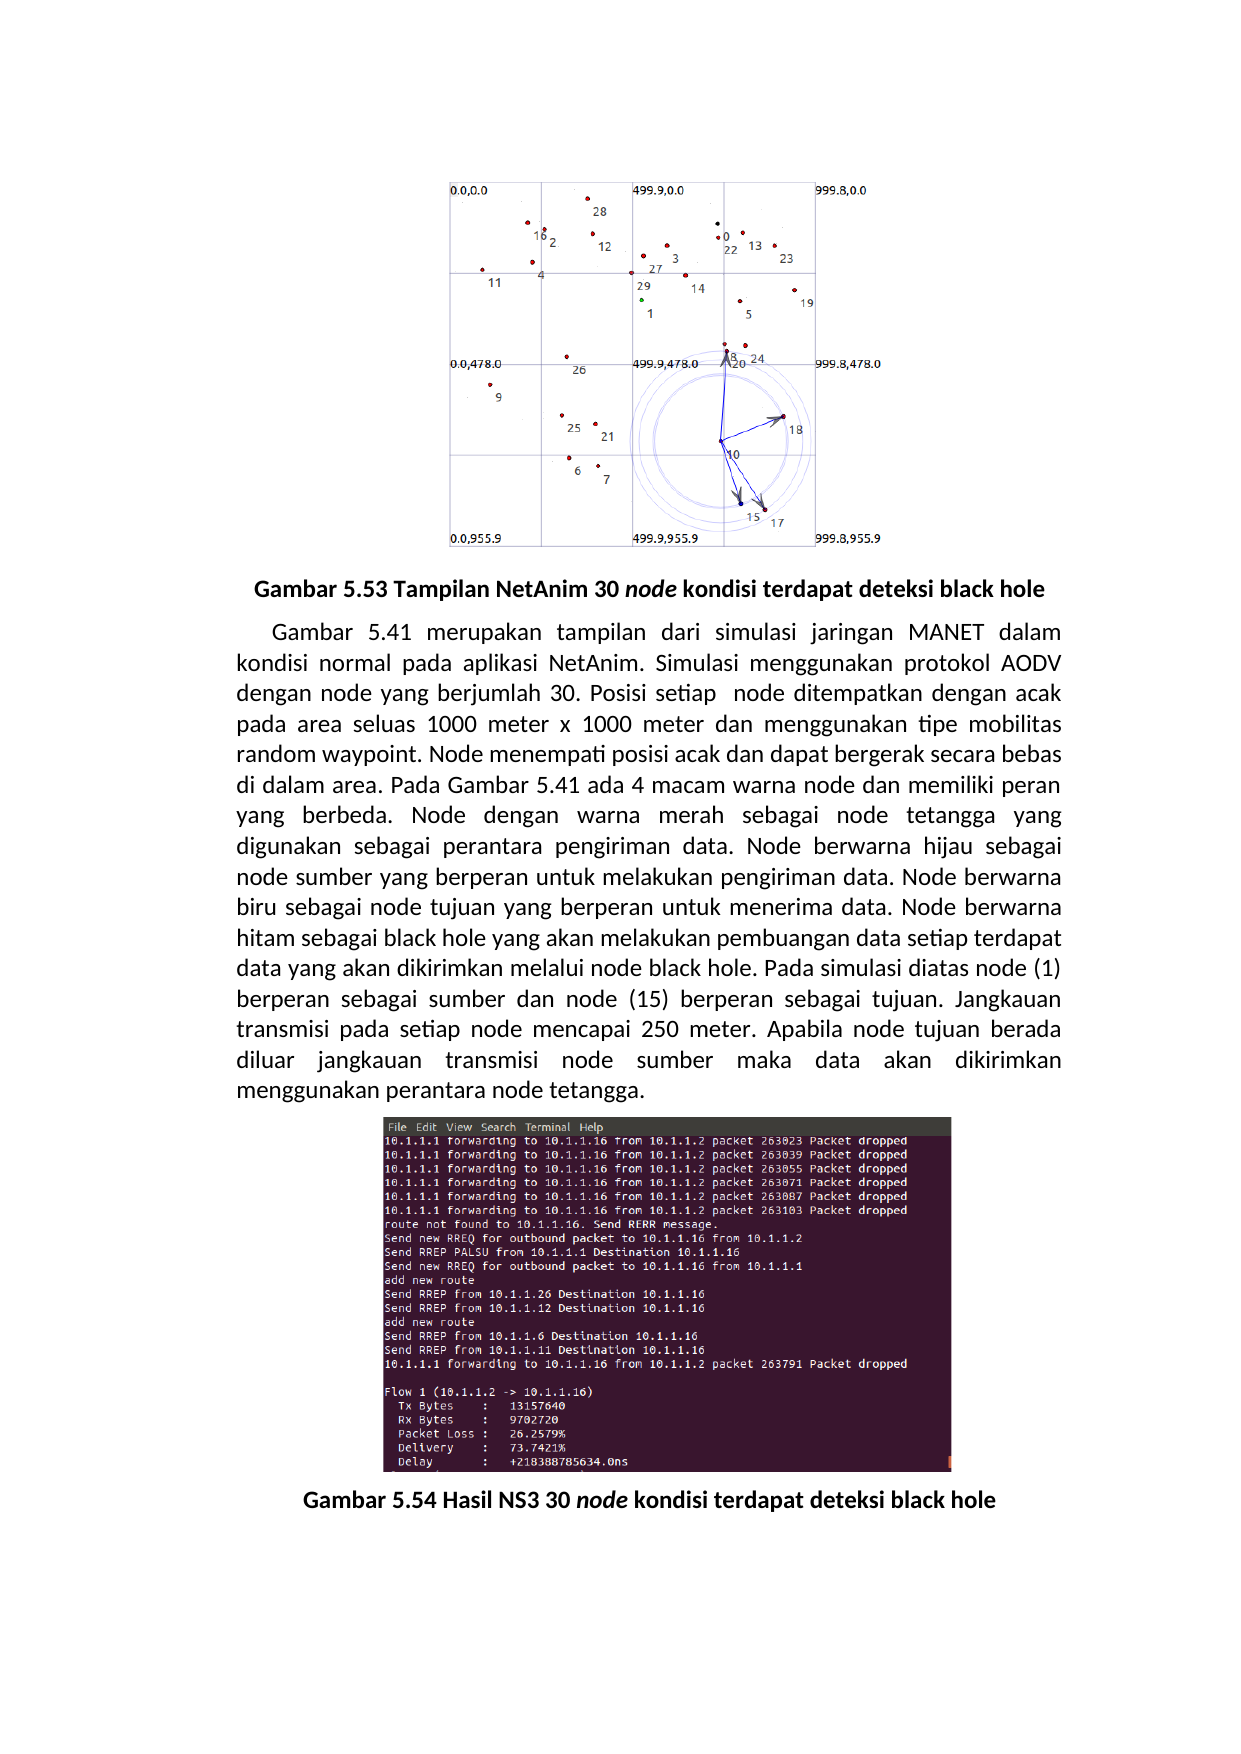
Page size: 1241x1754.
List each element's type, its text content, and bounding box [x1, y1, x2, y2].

picture [440, 177, 895, 561]
text Gambar 5.41 merupakan tampilan dari simulasi jaringan MANET dalam kondisi normal pada aplikasi NetAnim. Simulasi menggunakan protokol AODV dengan node yang berjumlah 30. Posisi setiap node ditempatkan dengan acak pada area seluas 1000 meter x 1000 meter dan menggunakan tipe mobilitas random waypoint. Node menempati posisi acak dan dapat bergerak secara bebas di dalam area. Pada Gambar 5.41 ada 4 macam warna node dan memiliki peran yang berbeda. Node dengan warna merah sebagai node tetangga yang digunakan sebagai perantara pengiriman data. Node berwarna hijau sebagai node sumber yang berperan untuk melakukan pengiriman data. Node berwarna biru sebagai node tujuan yang berperan untuk menerima data. Node berwarna hitam sebagai black hole yang akan melakukan pembuangan data setiap terdapat data yang akan dikirimkan melalui node black hole. Pada simulasi diatas node (1) berperan sebagai sumber dan node (15) berperan sebagai tujuan. Jangkauan transmisi pada setiap node mencapai 250 meter. Apabila node tujuan berada diluar jangkauan transmisi node sumber maka data akan dikirimkan menggunakan perantara node tetangga. [236, 617, 1063, 1105]
picture [383, 1117, 952, 1472]
